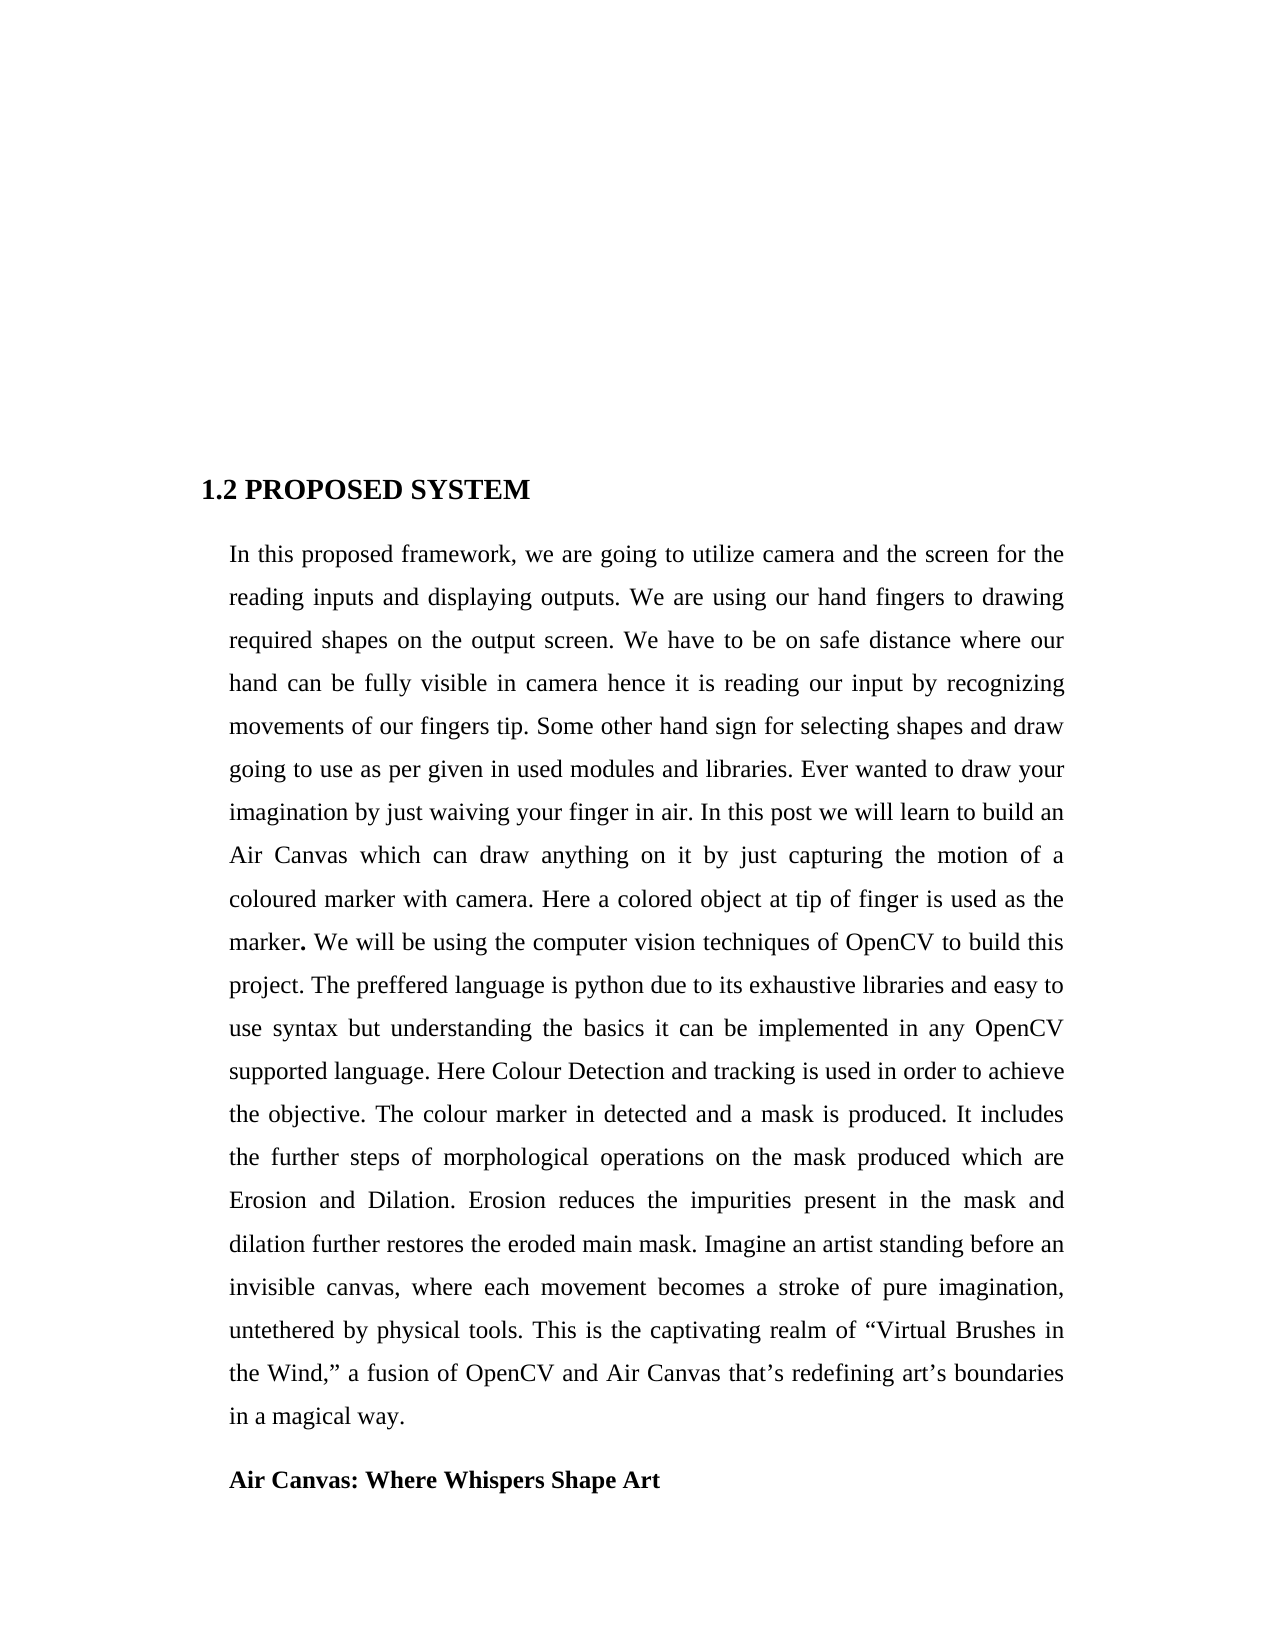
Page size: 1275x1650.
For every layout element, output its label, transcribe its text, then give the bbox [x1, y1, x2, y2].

subtitle 1.2 PROPOSED SYSTEM [81, 472, 1162, 506]
text In this proposed framework, we are going to utilize camera and the screen for the reading inputs and displaying outputs. We are using our hand fingers to drawing required shapes on the output screen. We have to be on safe distance where our hand can be fully visible in camera hence it is reading our input by recognizing movements of our fingers tip. Some other hand sign for selecting shapes and draw going to use as per given in used modules and libraries. Ever wanted to draw your imagination by just waiving your finger in air. In this post we will learn to build an Air Canvas which can draw anything on it by just capturing the motion of a coloured marker with camera. Here a colored object at tip of finger is used as the marker. We will be using the computer vision techniques of OpenCV to build this project. The preffered language is python due to its exhaustive libraries and easy to use syntax but understanding the basics it can be implemented in any OpenCV supported language. Here Colour Detection and tracking is used in order to achieve the objective. The colour marker in detected and a mask is produced. It includes the further steps of morphological operations on the mask produced which are Erosion and Dilation. Erosion reduces the impurities present in the mask and dilation further restores the eroded main mask. Imagine an artist standing before an invisible canvas, where each movement becomes a stroke of pure imagination, untethered by physical tools. This is the captivating realm of “Virtual Brushes in the Wind,” a fusion of OpenCV and Air Canvas that’s redefining art’s boundaries in a magical way. [229, 539, 1066, 1430]
text Air Canvas: Where Whispers Shape Art [229, 1465, 1066, 1494]
